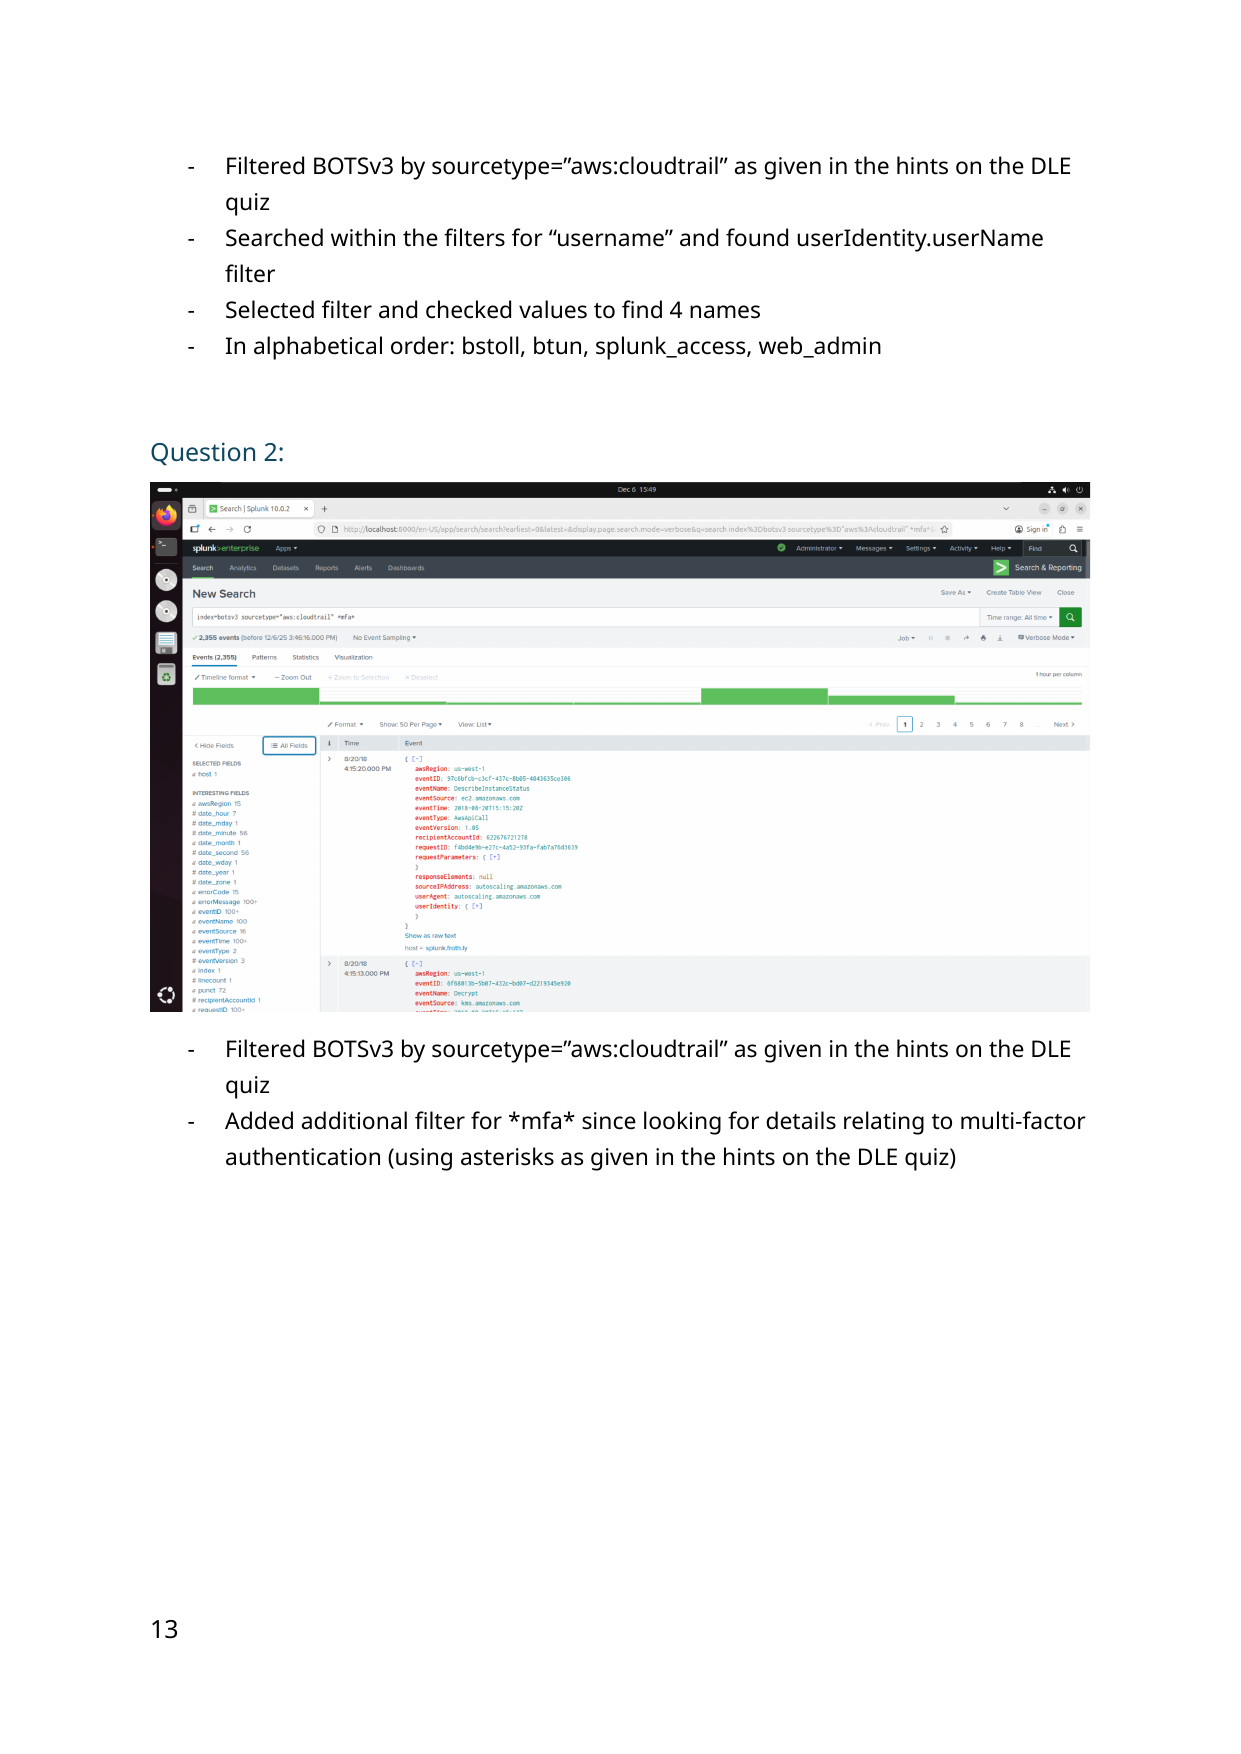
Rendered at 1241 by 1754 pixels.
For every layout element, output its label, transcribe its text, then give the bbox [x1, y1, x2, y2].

list Added additional filter for *mfa* since looking for details relating to multi-factor authentication (using asterisks as given in the hints on the DLE quiz) [187, 1105, 1090, 1172]
list In alphabetical order: bstoll, btun, splunk_access, web_admin [187, 330, 1090, 361]
list Filtered BOTSv3 by sourcetype=”aws:cloudtrail” as given in the hints on the DLE quiz [187, 1033, 1090, 1100]
subtitle Question 2: [150, 435, 1090, 469]
list Selected filter and checked values to find 4 names [187, 294, 1090, 325]
picture [150, 482, 1091, 1012]
list Searched within the filters for “username” and found userIdentity.userName filter [187, 222, 1090, 289]
list Filtered BOTSv3 by sourcetype=”aws:cloudtrail” as given in the hints on the DLE quiz [187, 150, 1090, 217]
